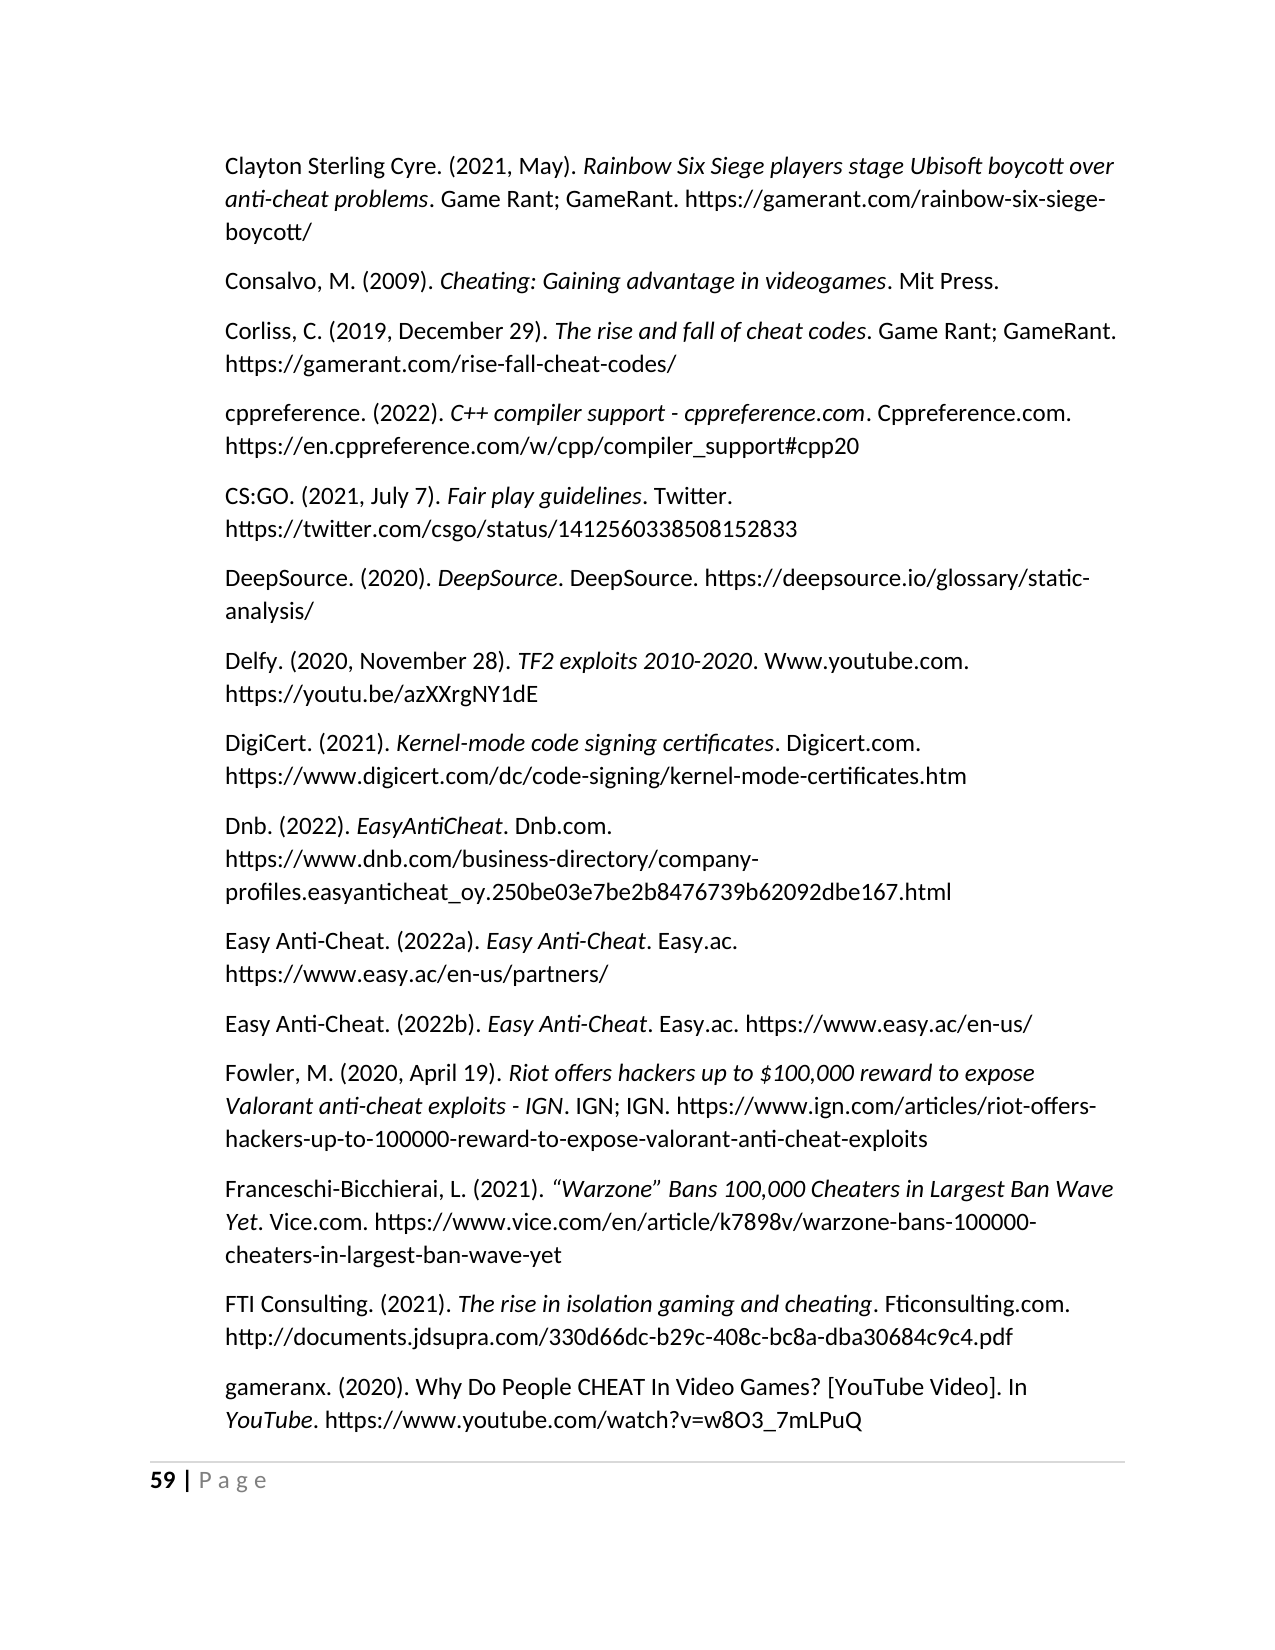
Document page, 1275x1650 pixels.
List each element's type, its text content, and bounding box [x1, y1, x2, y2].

text gameranx. (2020). Why Do People CHEAT In Video Games? [YouTube Video]. In YouTube. https://www.youtube.com/watch?v=w8O3_7mLPuQ [225, 1371, 1125, 1434]
text Dnb. (2022). EasyAntiCheat. Dnb.com. https://www.dnb.com/business-directory/company-profiles.easyanticheat_oy.250be03e7be2b8476739b62092dbe167.html [225, 810, 1125, 906]
text Corliss, C. (2019, December 29). The rise and fall of cheat codes. Game Rant; GameRant. https://gamerant.com/rise-fall-cheat-codes/ [225, 315, 1125, 378]
text FTI Consulting. (2021). The rise in isolation gaming and cheating. Fticonsulting.com. http://documents.jdsupra.com/330d66dc-b29c-408c-bc8a-dba30684c9c4.pdf [225, 1288, 1125, 1352]
text Easy Anti-Cheat. (2022a). Easy Anti-Cheat. Easy.ac. https://www.easy.ac/en-us/partners/ [225, 925, 1125, 989]
text DeepSource. (2020). DeepSource. DeepSource. https://deepsource.io/glossary/static-analysis/ [225, 562, 1125, 626]
text Consalvo, M. (2009). Cheating: Gaining advantage in videogames. Mit Press. [225, 265, 1125, 296]
text Easy Anti-Cheat. (2022b). Easy Anti-Cheat. Easy.ac. https://www.easy.ac/en-us/ [225, 1008, 1125, 1038]
text Franceschi-Bicchierai, L. (2021). “Warzone” Bans 100,000 Cheaters in Largest Ban Wave Yet. Vice.com. https://www.vice.com/en/article/k7898v/warzone-bans-100000-cheaters-in-largest-ban-wave-yet [225, 1173, 1125, 1269]
text DigiCert. (2021). Kernel-mode code signing certificates. Digicert.com. https://www.digicert.com/dc/code-signing/kernel-mode-certificates.htm [225, 727, 1125, 791]
text Fowler, M. (2020, April 19). Riot offers hackers up to $100,000 reward to expose Valorant anti-cheat exploits - IGN. IGN; IGN. https://www.ign.com/articles/riot-offers-hackers-up-to-100000-reward-to-expose-valorant-anti-cheat-exploits [225, 1057, 1125, 1154]
text cppreference. (2022). C++ compiler support - cppreference.com. Cppreference.com. https://en.cppreference.com/w/cpp/compiler_support#cpp20 [225, 397, 1125, 461]
text CS:GO. (2021, July 7). Fair play guidelines. Twitter. https://twitter.com/csgo/status/1412560338508152833 [225, 480, 1125, 543]
text Clayton Sterling Cyre. (2021, May). Rainbow Six Siege players stage Ubisoft boycott over anti-cheat problems. Game Rant; GameRant. https://gamerant.com/rainbow-six-siege-boycott/ [225, 150, 1125, 246]
text Delfy. (2020, November 28). TF2 exploits 2010-2020. Www.youtube.com. https://youtu.be/azXXrgNY1dE [225, 645, 1125, 708]
